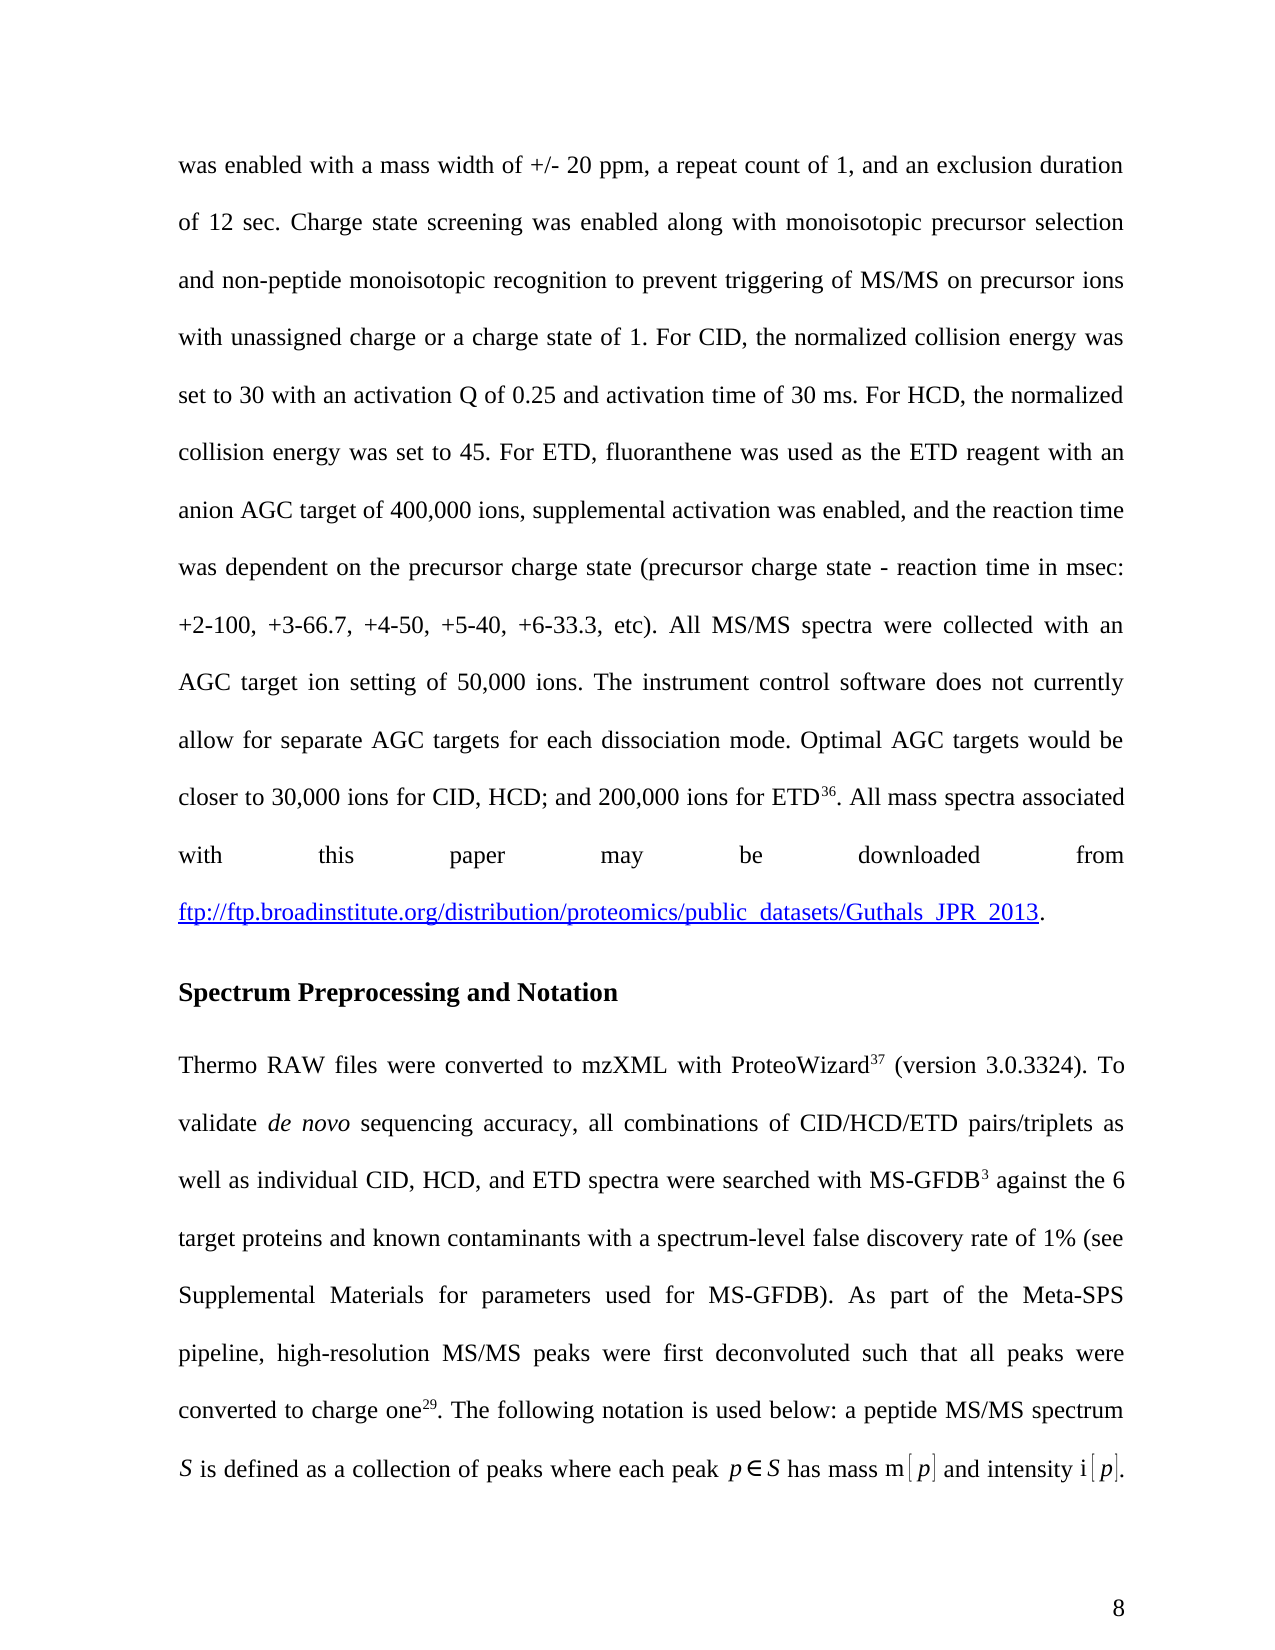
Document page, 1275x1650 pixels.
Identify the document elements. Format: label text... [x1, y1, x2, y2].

subtitle Spectrum Preprocessing and Notation [178, 976, 1125, 1007]
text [178, 1051, 1125, 1484]
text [178, 150, 1125, 926]
